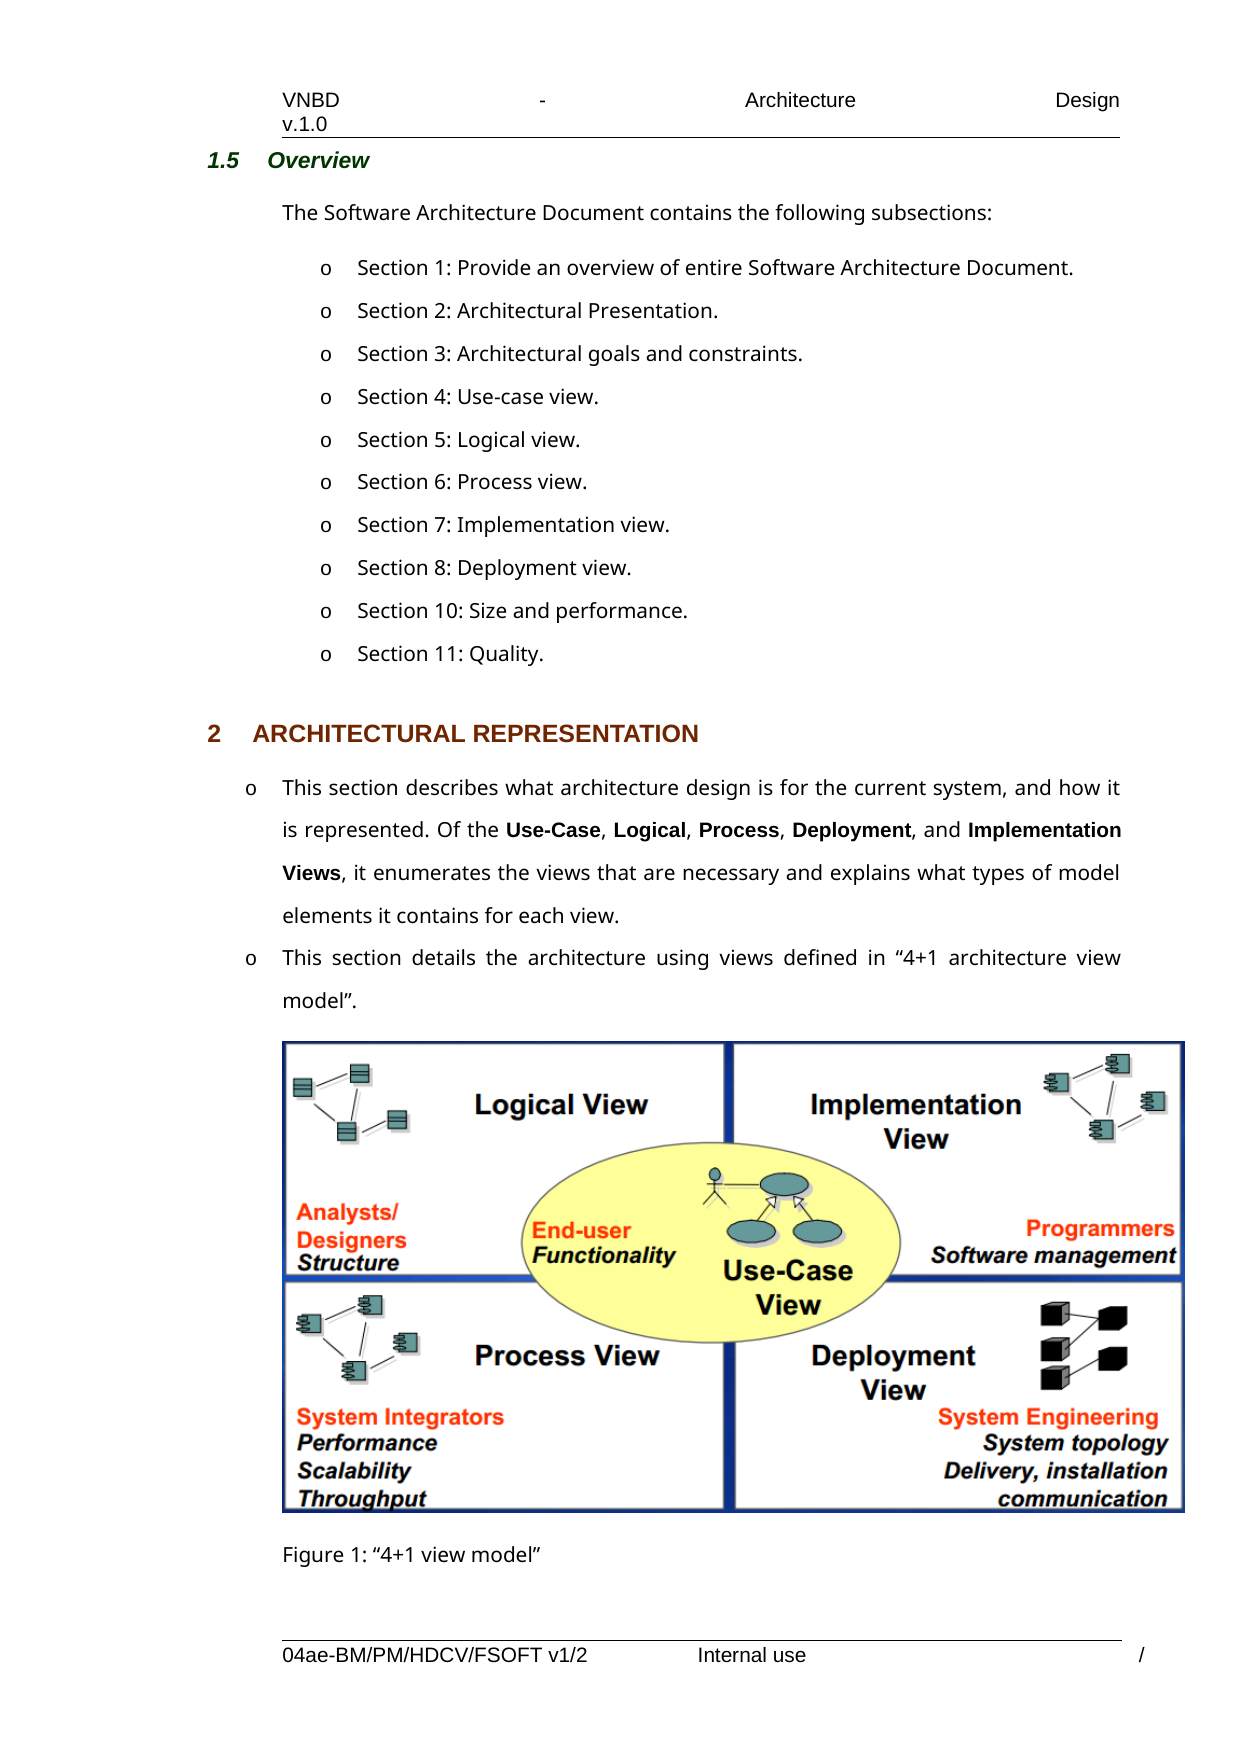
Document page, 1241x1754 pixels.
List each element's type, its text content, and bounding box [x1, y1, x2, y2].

list Section 8: Deployment view. [319, 553, 1122, 582]
list Section 7: Implementation view. [319, 510, 1122, 539]
text The Software Architecture Document contains the following subsections: [282, 198, 1122, 227]
subtitle Overview [207, 147, 1122, 173]
list Section 3: Architectural goals and constraints. [319, 339, 1122, 368]
text Figure 1: “4+1 view model” [282, 1540, 1122, 1568]
list Section 6: Process view. [319, 467, 1122, 496]
list Section 2: Architectural Presentation. [319, 296, 1122, 325]
list Section 5: Logical view. [319, 425, 1122, 453]
list Section 4: Use-case view. [319, 382, 1122, 410]
subtitle Architectural Representation [207, 719, 1122, 748]
list This section describes what architecture design is for the current system, and how it is represented. Of the Use-Case, Logical, Process, Deployment, and Implementation Views, it enumerates the views that are necessary and explains what types of model elements it contains for each view. [244, 773, 1122, 929]
list This section details the architecture using views defined in “4+1 architecture view model”. [244, 943, 1122, 1014]
picture [282, 1041, 1185, 1513]
list Section 11: Quality. [319, 639, 1122, 667]
list Section 10: Size and performance. [319, 596, 1122, 624]
list Section 1: Provide an overview of entire Software Architecture Document. [319, 253, 1122, 282]
